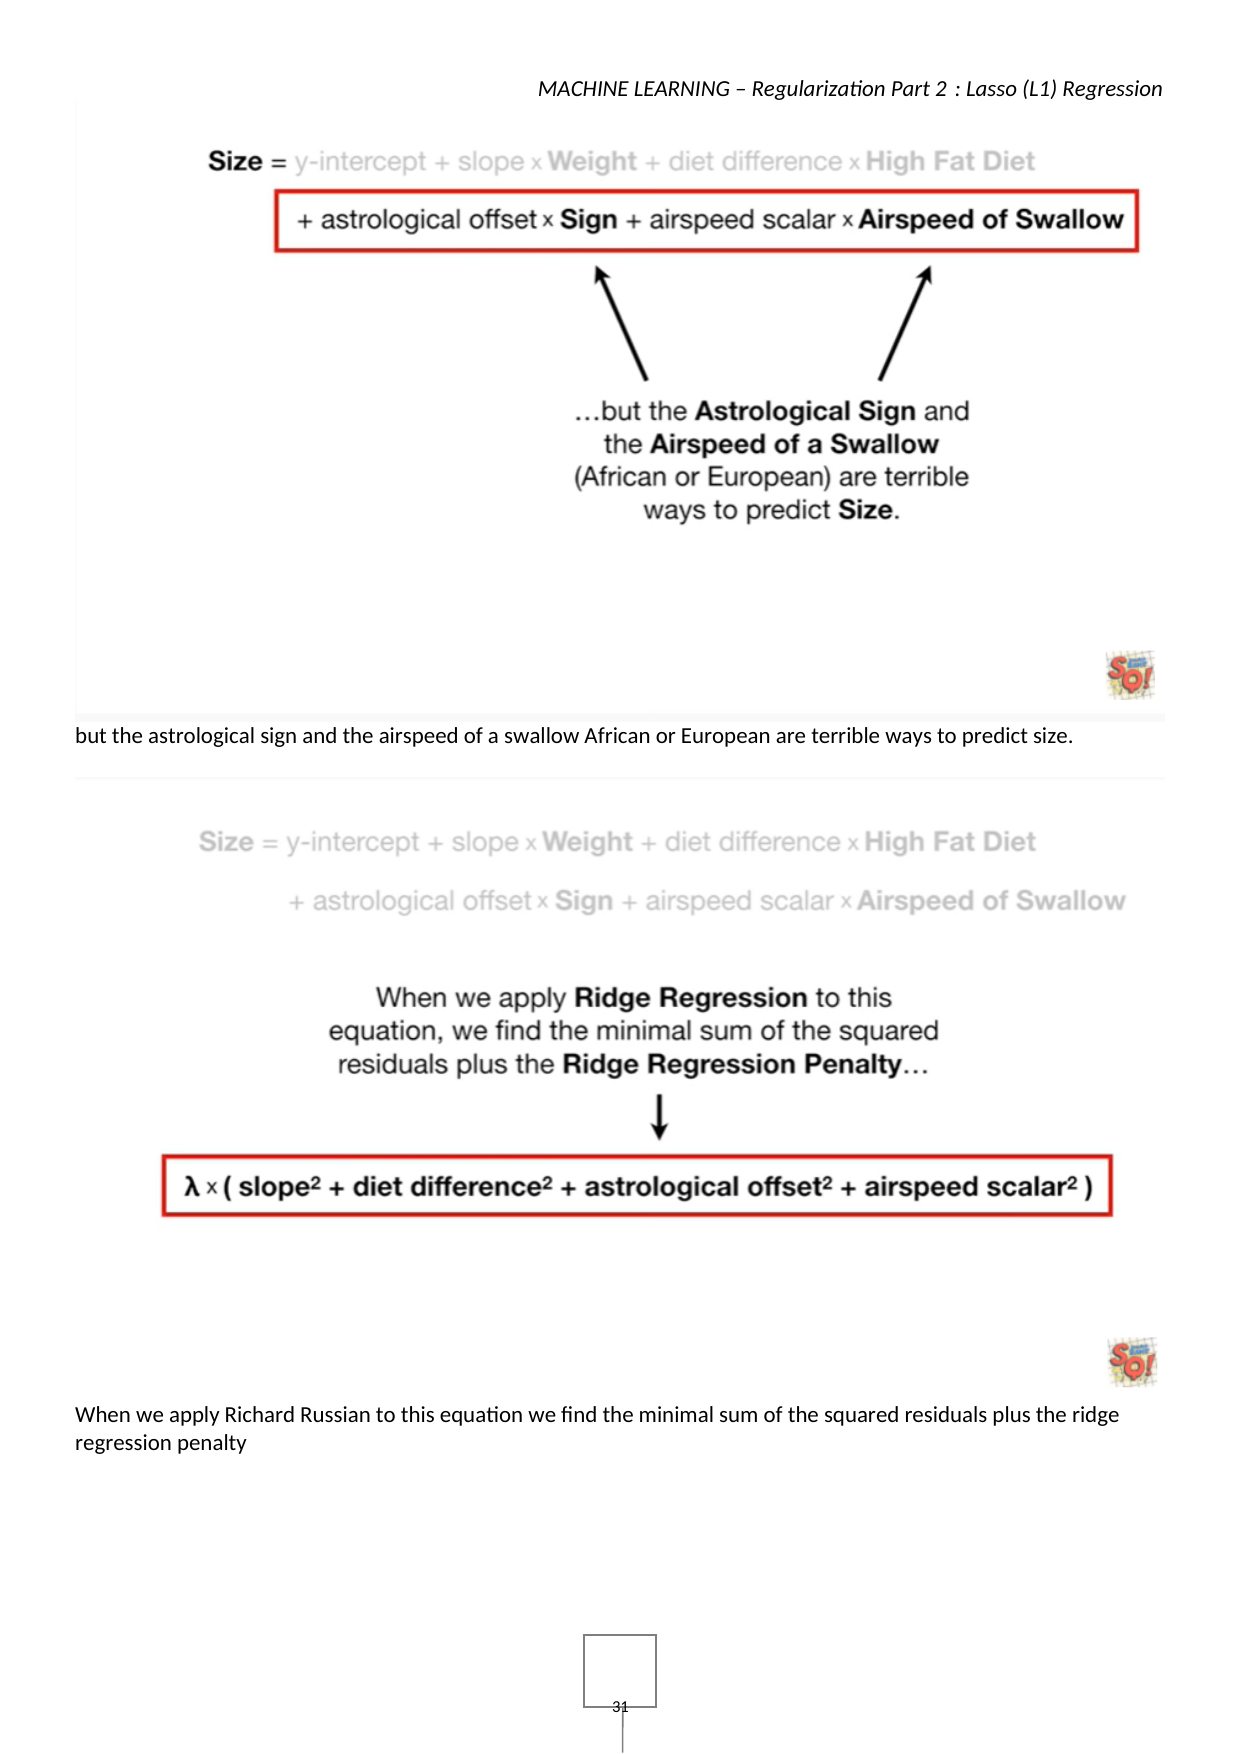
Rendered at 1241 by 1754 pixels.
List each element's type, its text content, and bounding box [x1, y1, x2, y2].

text When we apply Richard Russian to this equation we find the minimal sum of the squared residuals plus the ridge regression penalty [75, 1401, 1165, 1456]
text but the astrological sign and the airspeed of a swallow African or European are terrible ways to predict size. [75, 722, 1165, 750]
picture [75, 777, 1166, 1401]
picture [75, 101, 1166, 722]
